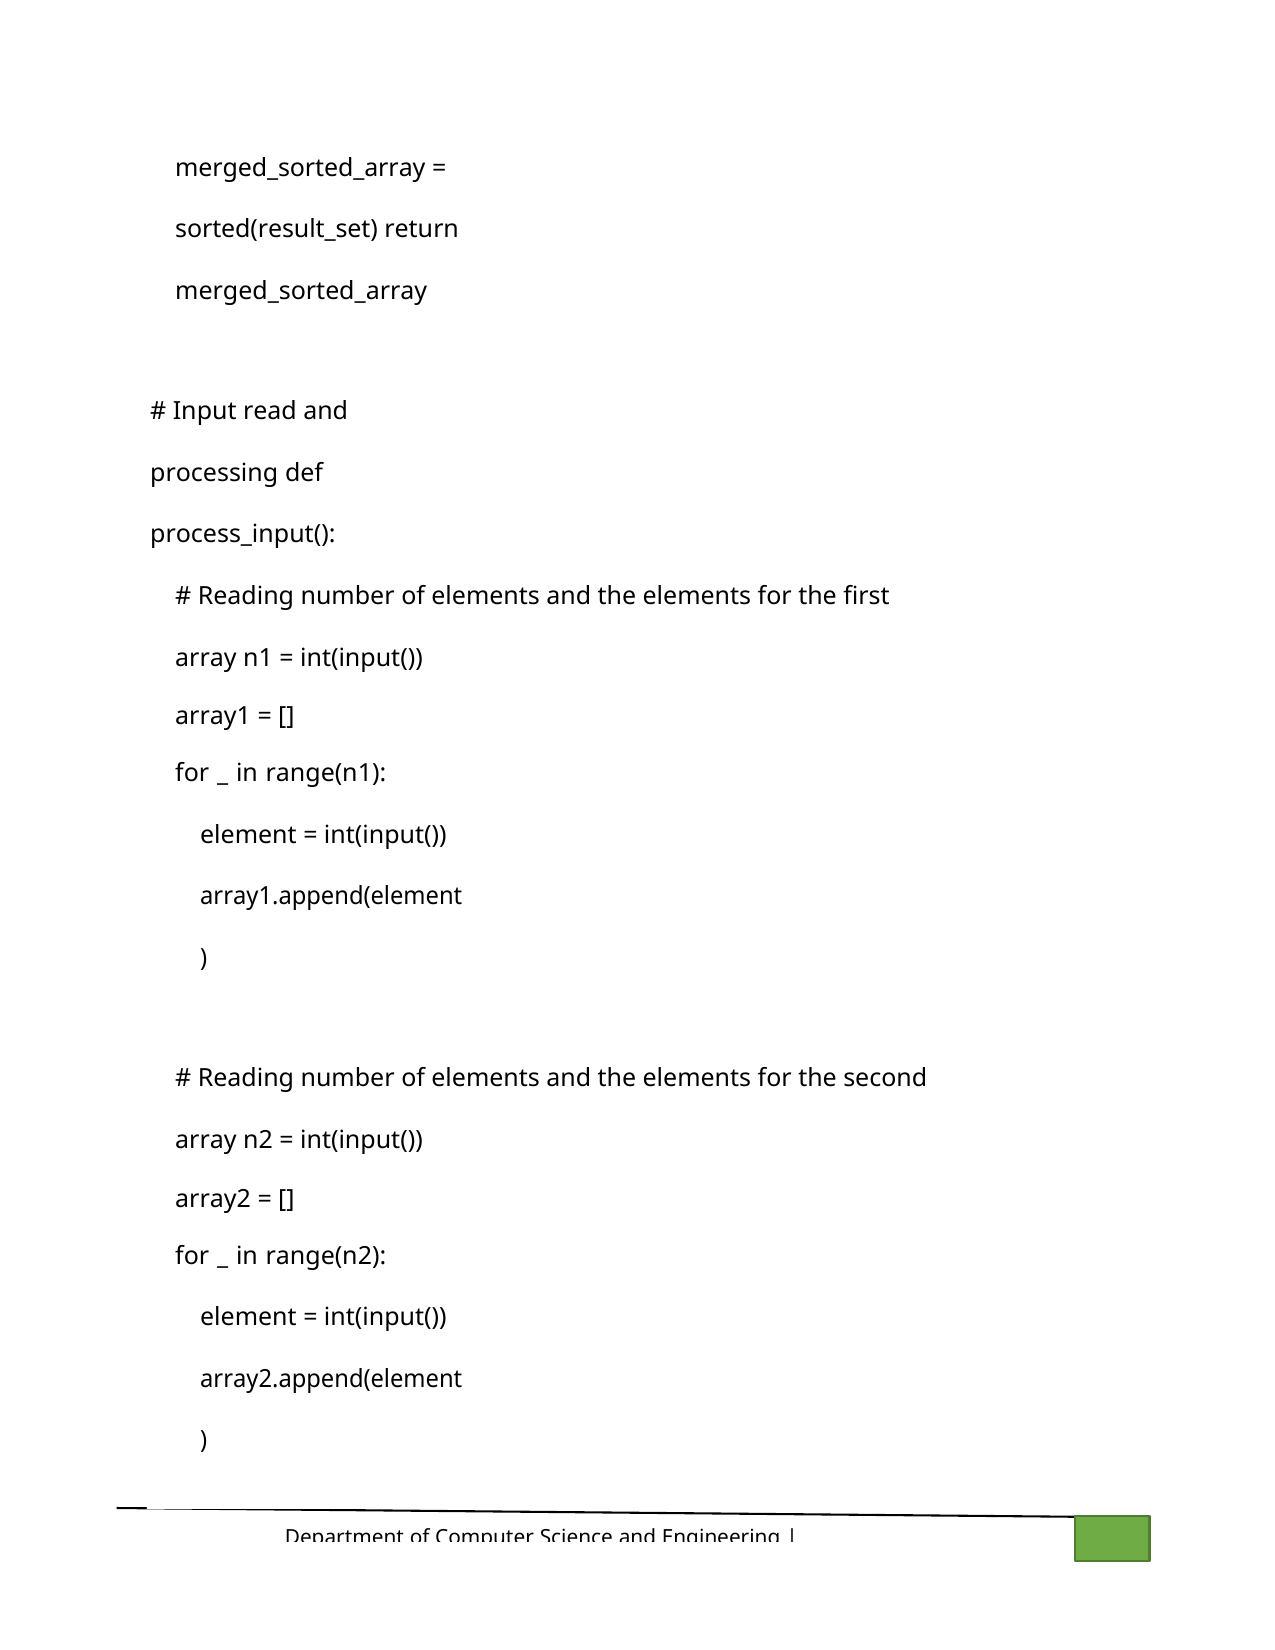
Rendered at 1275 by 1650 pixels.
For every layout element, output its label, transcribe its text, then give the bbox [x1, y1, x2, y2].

text # Reading number of elements and the elements for the first array n1 = int(input()) [175, 578, 919, 673]
text array2 = [] [175, 1183, 1162, 1213]
text # Reading number of elements and the elements for the second array n2 = int(input()) [175, 1060, 967, 1156]
text merged_sorted_array = sorted(result_set) return merged_sorted_array [175, 149, 652, 307]
text array1 = [] [175, 701, 1162, 731]
text for _ in range(n1): element = int(input()) array1.append(element) [175, 755, 464, 974]
text # Input read and processing def process_input(): [150, 393, 462, 550]
text for _ in range(n2): element = int(input()) array2.append(element) [175, 1237, 464, 1456]
